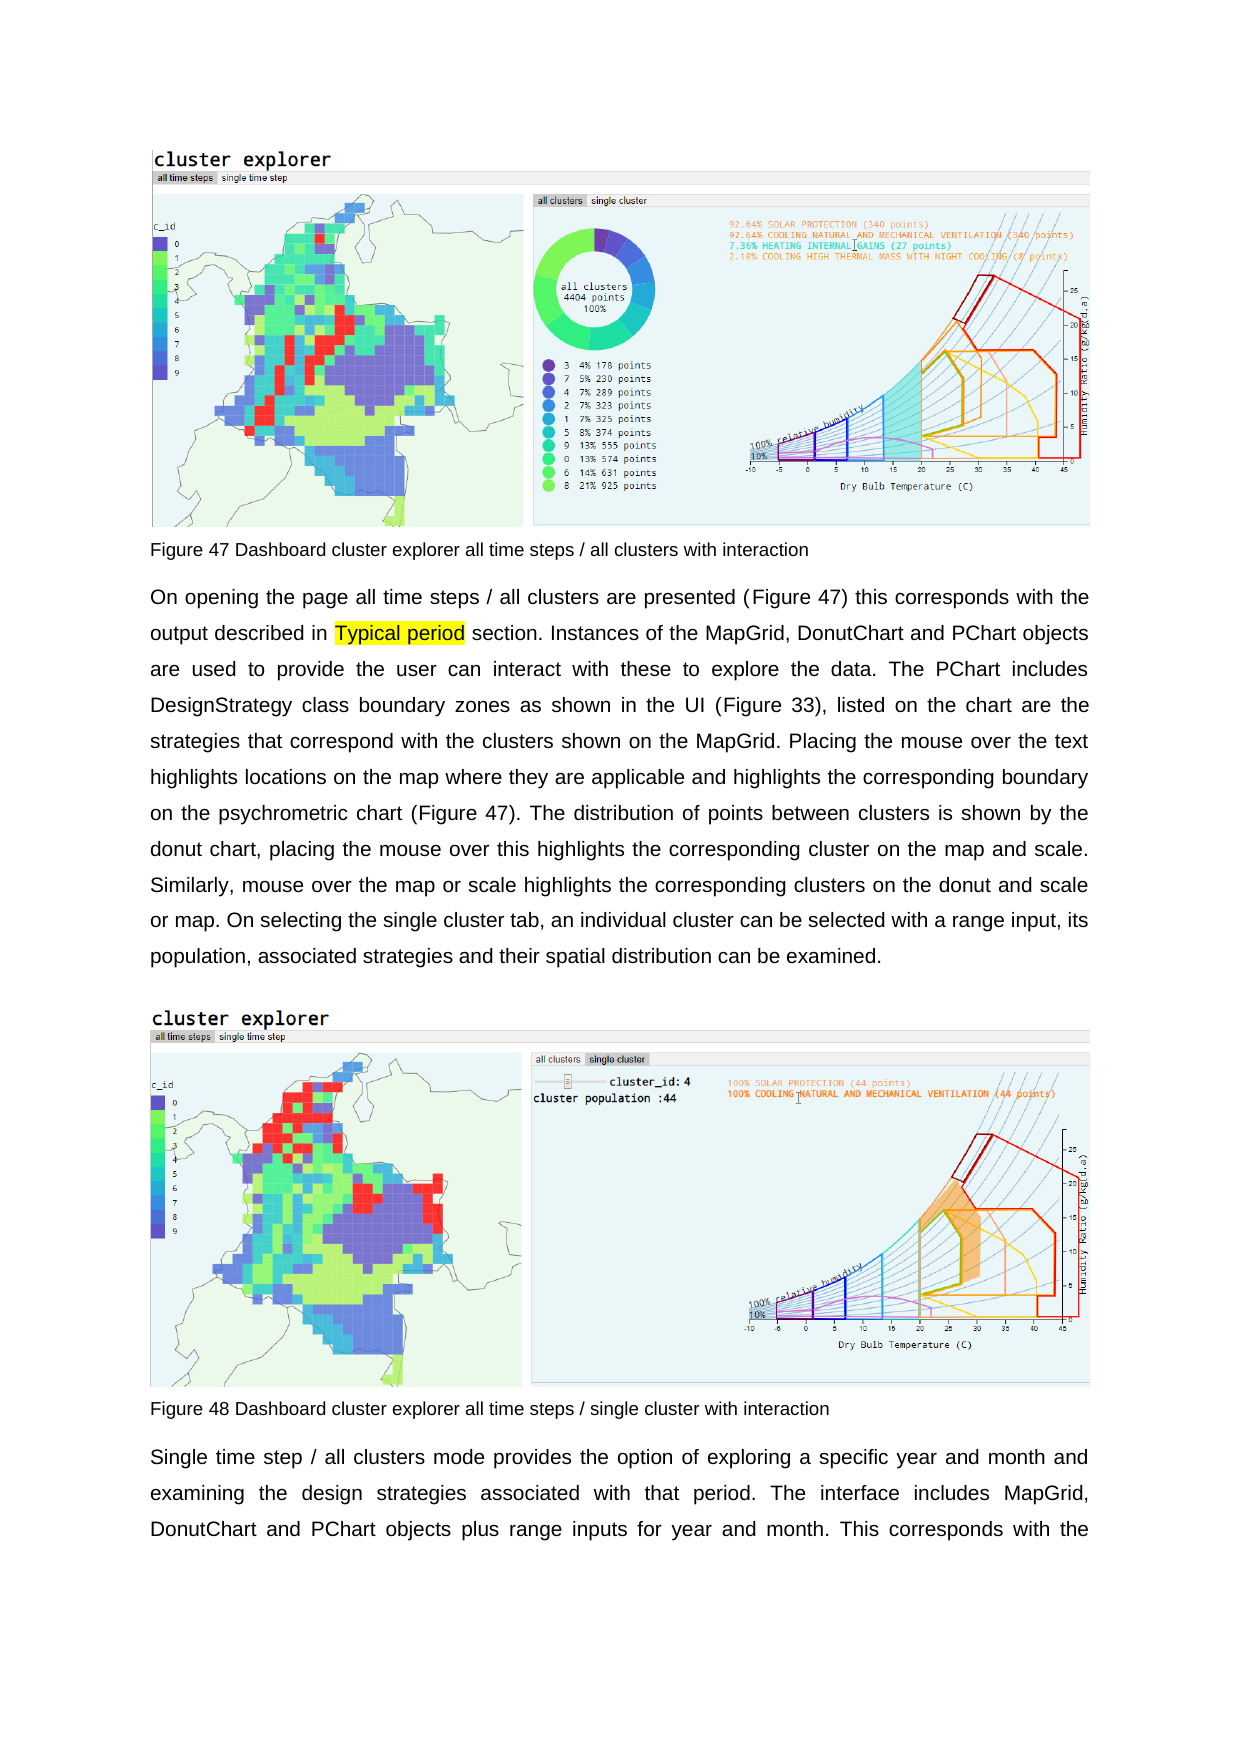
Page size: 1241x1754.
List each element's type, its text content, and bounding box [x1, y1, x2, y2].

text On opening the page all time steps / all clusters are presented (Figure 47) this corresponds with the output described in Typical period section. Instances of the MapGrid, DonutChart and PChart objects are used to provide the user can interact with these to explore the data. The PChart includes DesignStrategy class boundary zones as shown in the UI (Figure 33), listed on the chart are the strategies that correspond with the clusters shown on the MapGrid. Placing the mouse over the text highlights locations on the map where they are applicable and highlights the corresponding boundary on the psychrometric chart (Figure 47). The distribution of points between clusters is shown by the donut chart, placing the mouse over this highlights the corresponding cluster on the map and scale. Similarly, mouse over the map or scale highlights the corresponding clusters on the donut and scale or map. On selecting the single cluster tab, an individual cluster can be selected with a range input, its population, associated strategies and their spatial distribution can be examined. [150, 585, 1090, 968]
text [150, 1445, 1090, 1541]
picture [150, 150, 1091, 527]
picture [150, 1005, 1091, 1387]
